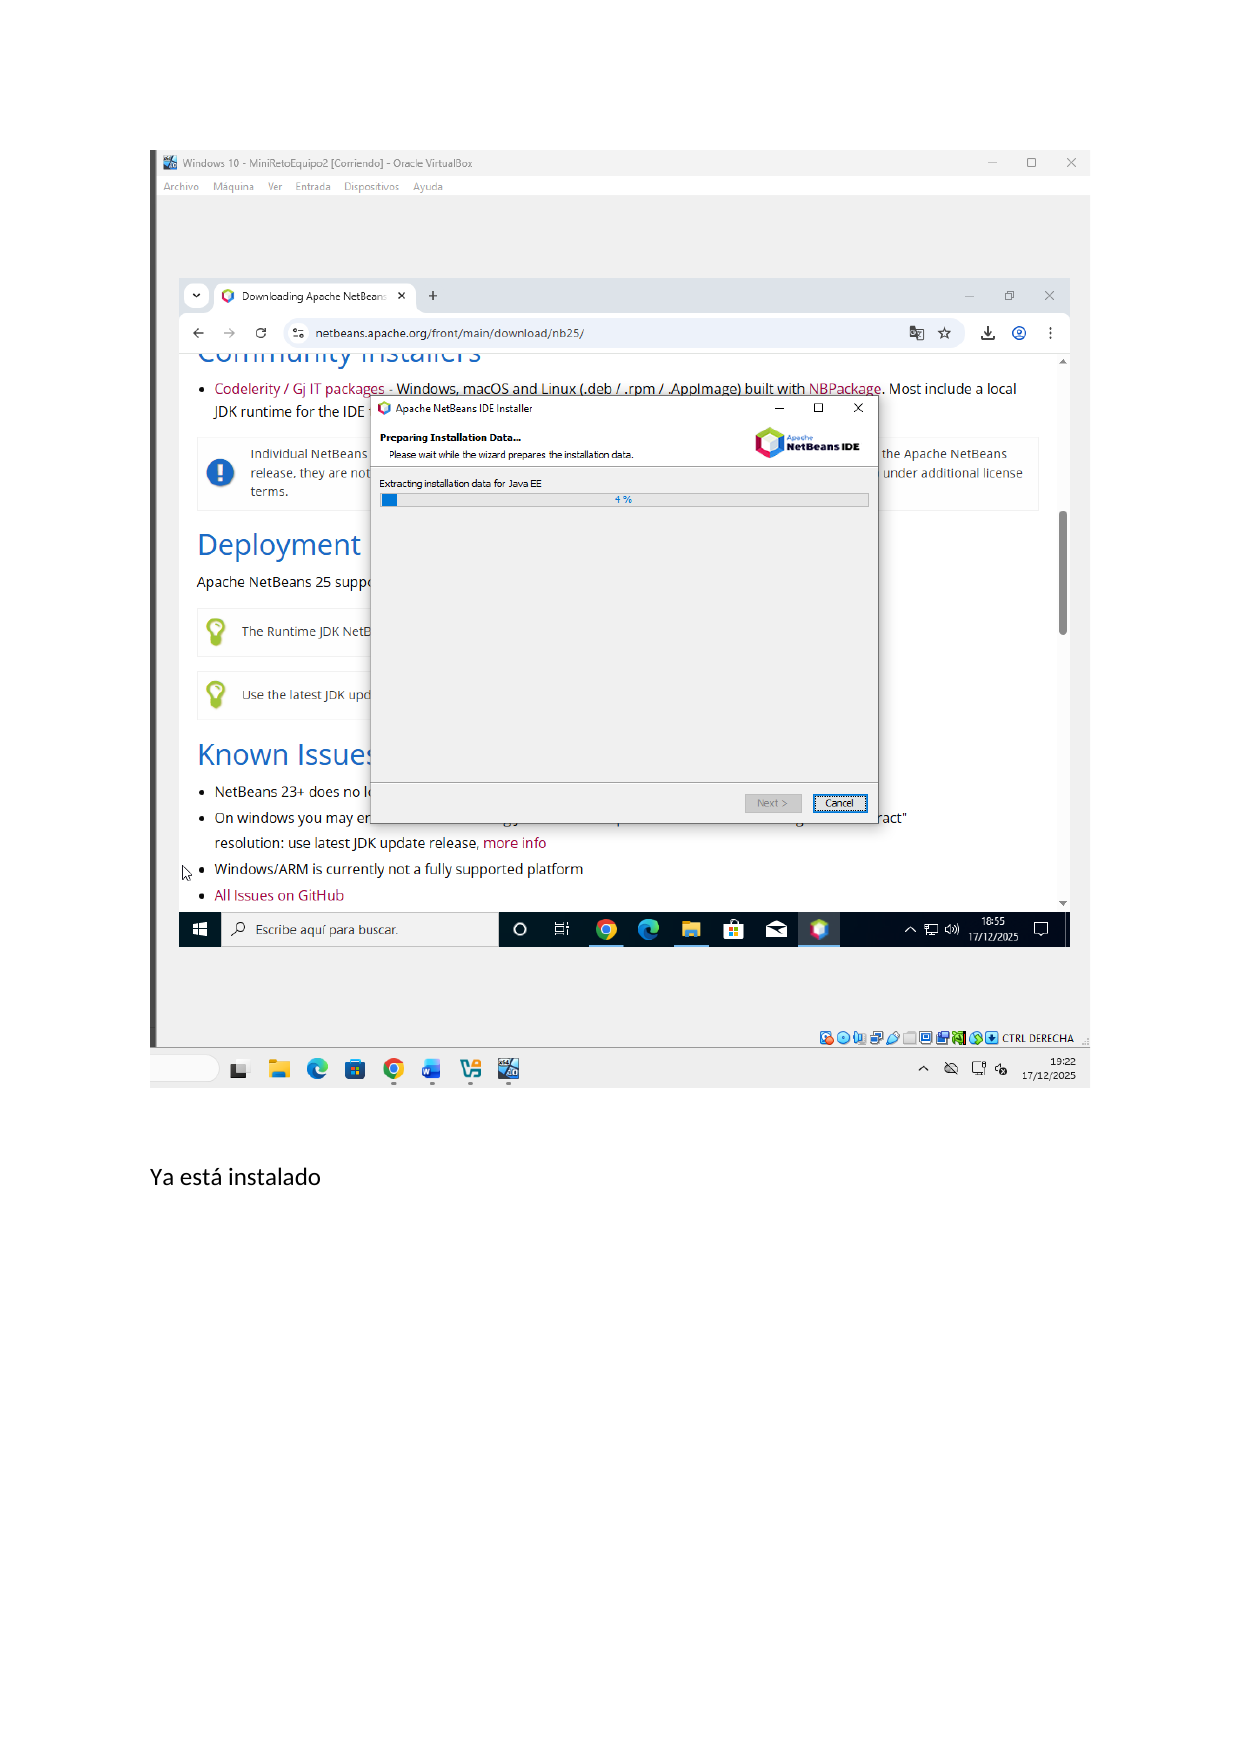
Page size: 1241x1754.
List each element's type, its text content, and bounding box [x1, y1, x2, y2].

text Ya está instalado [150, 1161, 1090, 1192]
picture [150, 150, 1091, 1088]
